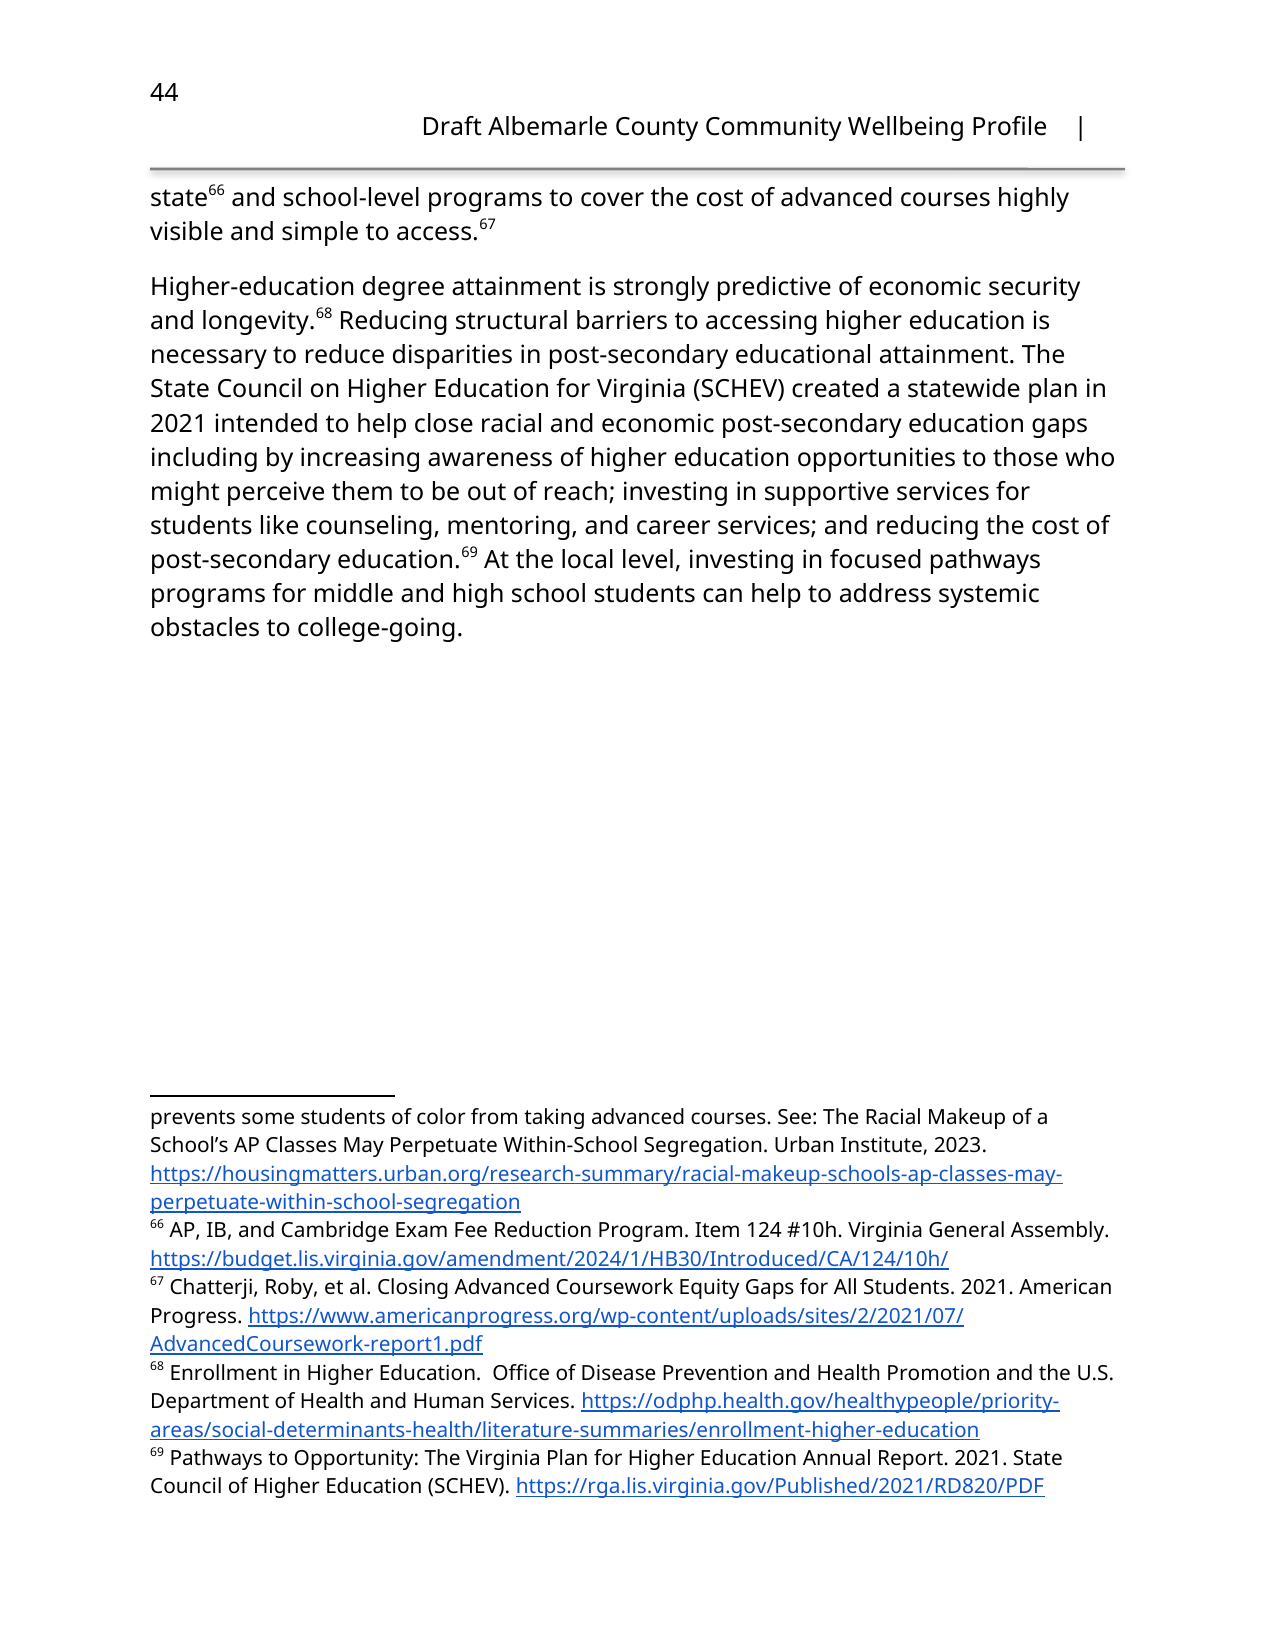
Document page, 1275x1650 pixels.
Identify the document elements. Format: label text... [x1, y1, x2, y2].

text Once in school, students need supportive environments to thrive. This includes reducing the racial disproportionality in disciplinary outcomes, a well-documented phenomenon across the country. Building a culturally sustaining school climate that fosters students’ socio-emotional learning may reduce these disparities. Experts also suggest paying attention to disciplinary referrals, and the initial acts that might lead to suspension, to better understand the referred behavior at the onset. Attention to expanding access to accelerated classes can promote more equitable school environments. Strategies include “automatic enrollment” policies to identify all high schoolers who meet preparedness criteria as well as making state and school-level programs to cover the cost of advanced courses highly visible and simple to access. [150, 180, 1125, 248]
text Higher-education degree attainment is strongly predictive of economic security and longevity. Reducing structural barriers to accessing higher education is necessary to reduce disparities in post-secondary educational attainment. The State Council on Higher Education for Virginia (SCHEV) created a statewide plan in 2021 intended to help close racial and economic post-secondary education gaps including by increasing awareness of higher education opportunities to those who might perceive them to be out of reach; investing in supportive services for students like counseling, mentoring, and career services; and reducing the cost of post-secondary education. At the local level, investing in focused pathways programs for middle and high school students can help to address systemic obstacles to college-going. [150, 269, 1125, 644]
